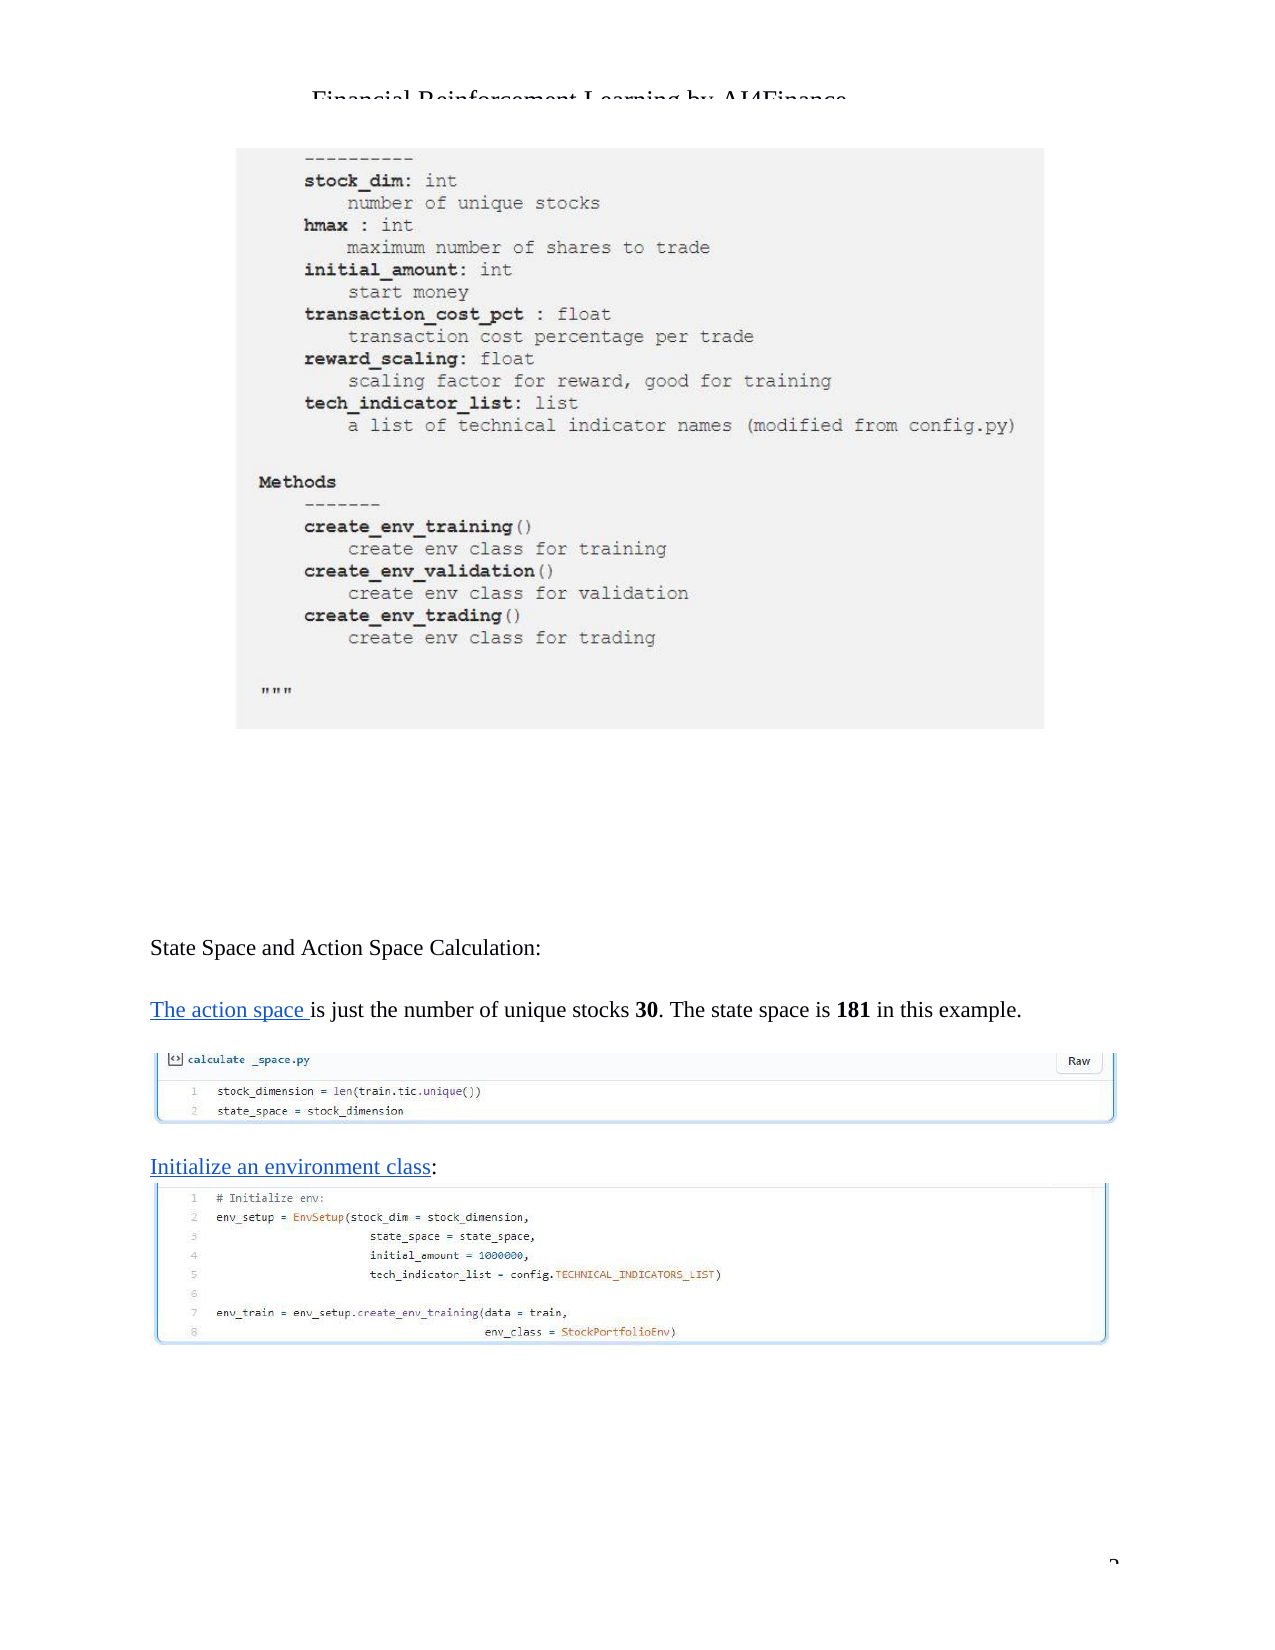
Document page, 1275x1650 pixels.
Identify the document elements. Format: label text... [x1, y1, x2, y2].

text The action space is just the number of unique stocks 30. The state space is 181 in this example. [150, 996, 1119, 1022]
text Initialize an environment class: [150, 1153, 1119, 1179]
text State Space and Action Space Calculation: [150, 934, 1119, 961]
picture [234, 148, 1046, 729]
picture [150, 1183, 1110, 1346]
picture [150, 1053, 1119, 1128]
